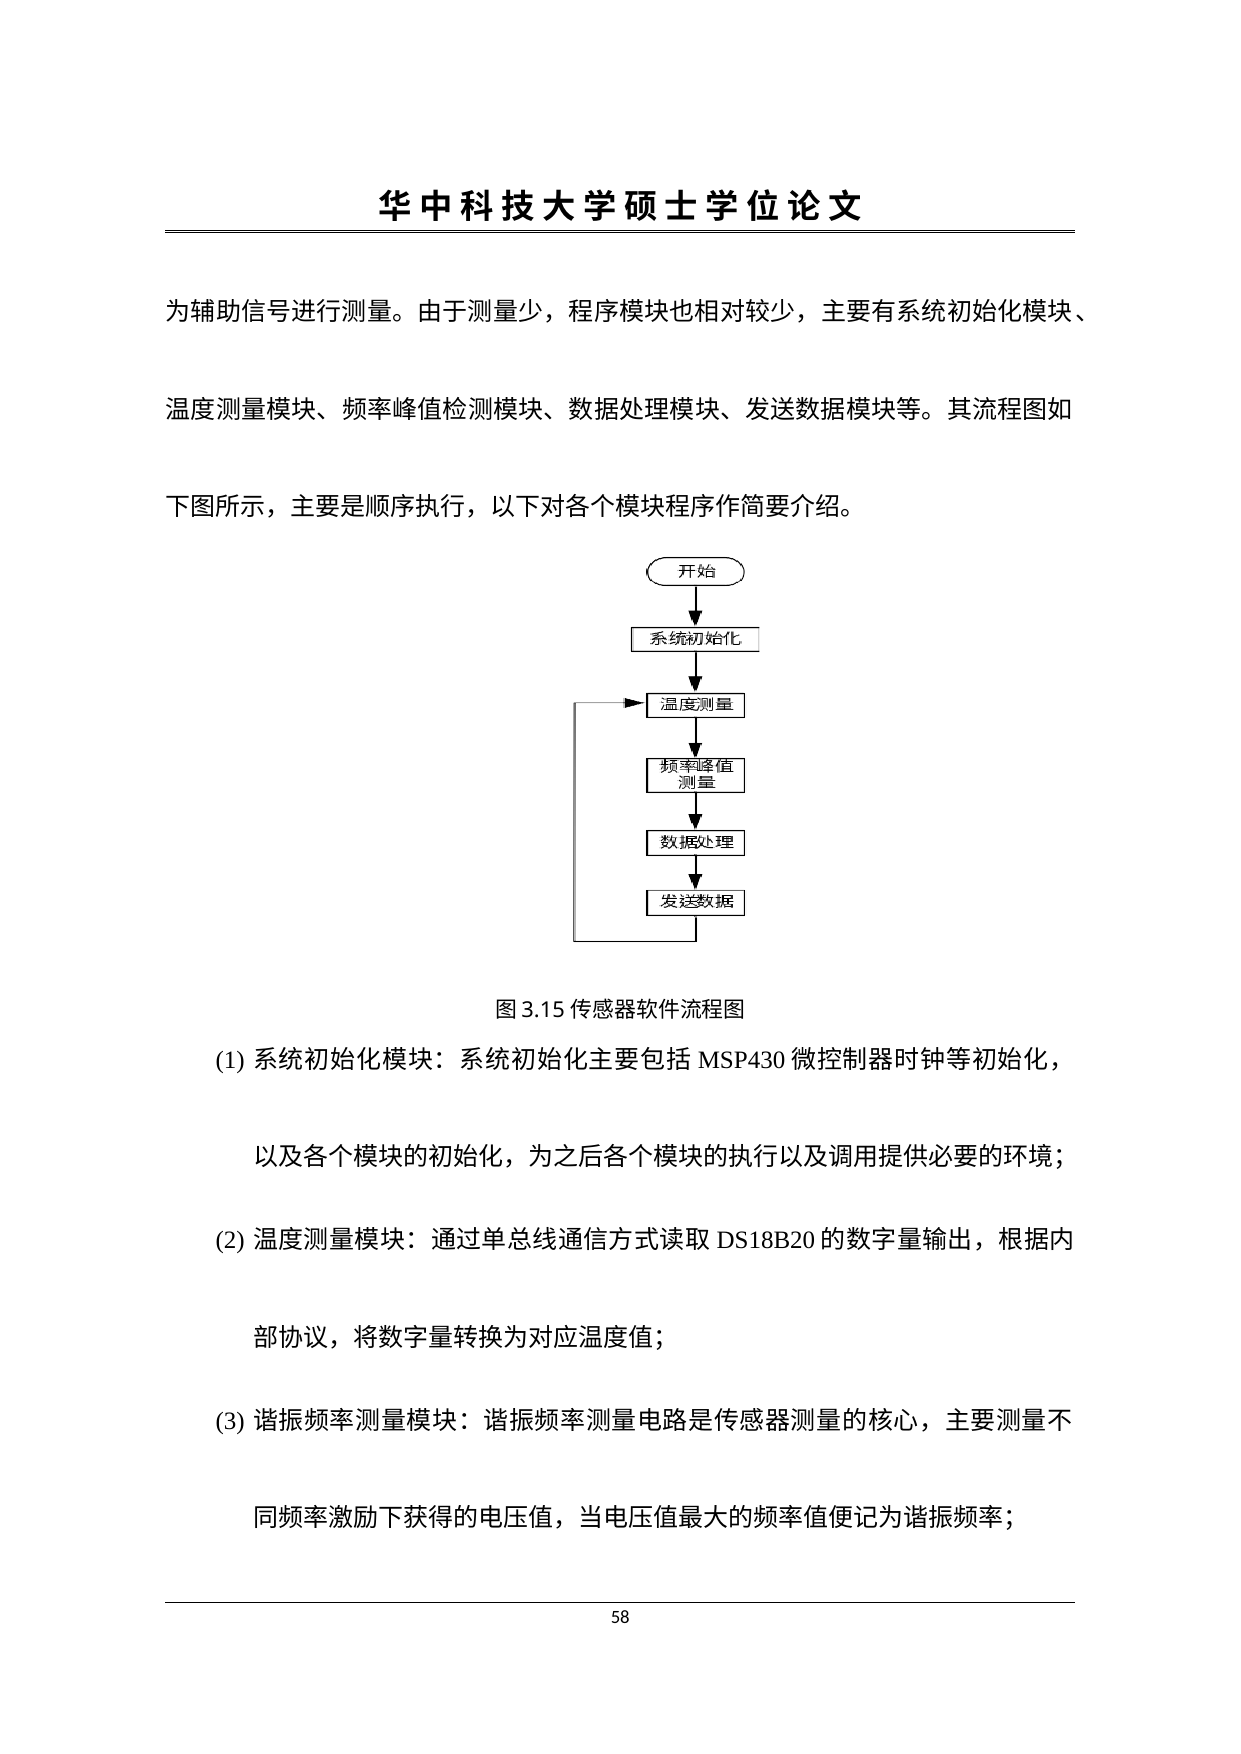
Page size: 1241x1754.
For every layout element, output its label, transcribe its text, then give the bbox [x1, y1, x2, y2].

list 系统初始化模块：系统初始化主要包括MSP430微控制器时钟等初始化，以及各个模块的初始化，为之后各个模块的执行以及调用提供必要的环境； [215, 1025, 1075, 1187]
list 谐振频率测量模块：谐振频率测量电路是传感器测量的核心，主要测量不同频率激励下获得的电压值，当电压值最大的频率值便记为谐振频率； [215, 1386, 1075, 1548]
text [165, 277, 1075, 537]
text 图3.15 传感器软件流程图 [165, 992, 1075, 1025]
list 温度测量模块：通过单总线通信方式读取DS18B20的数字量输出，根据内部协议，将数字量转换为对应温度值； [215, 1205, 1075, 1368]
